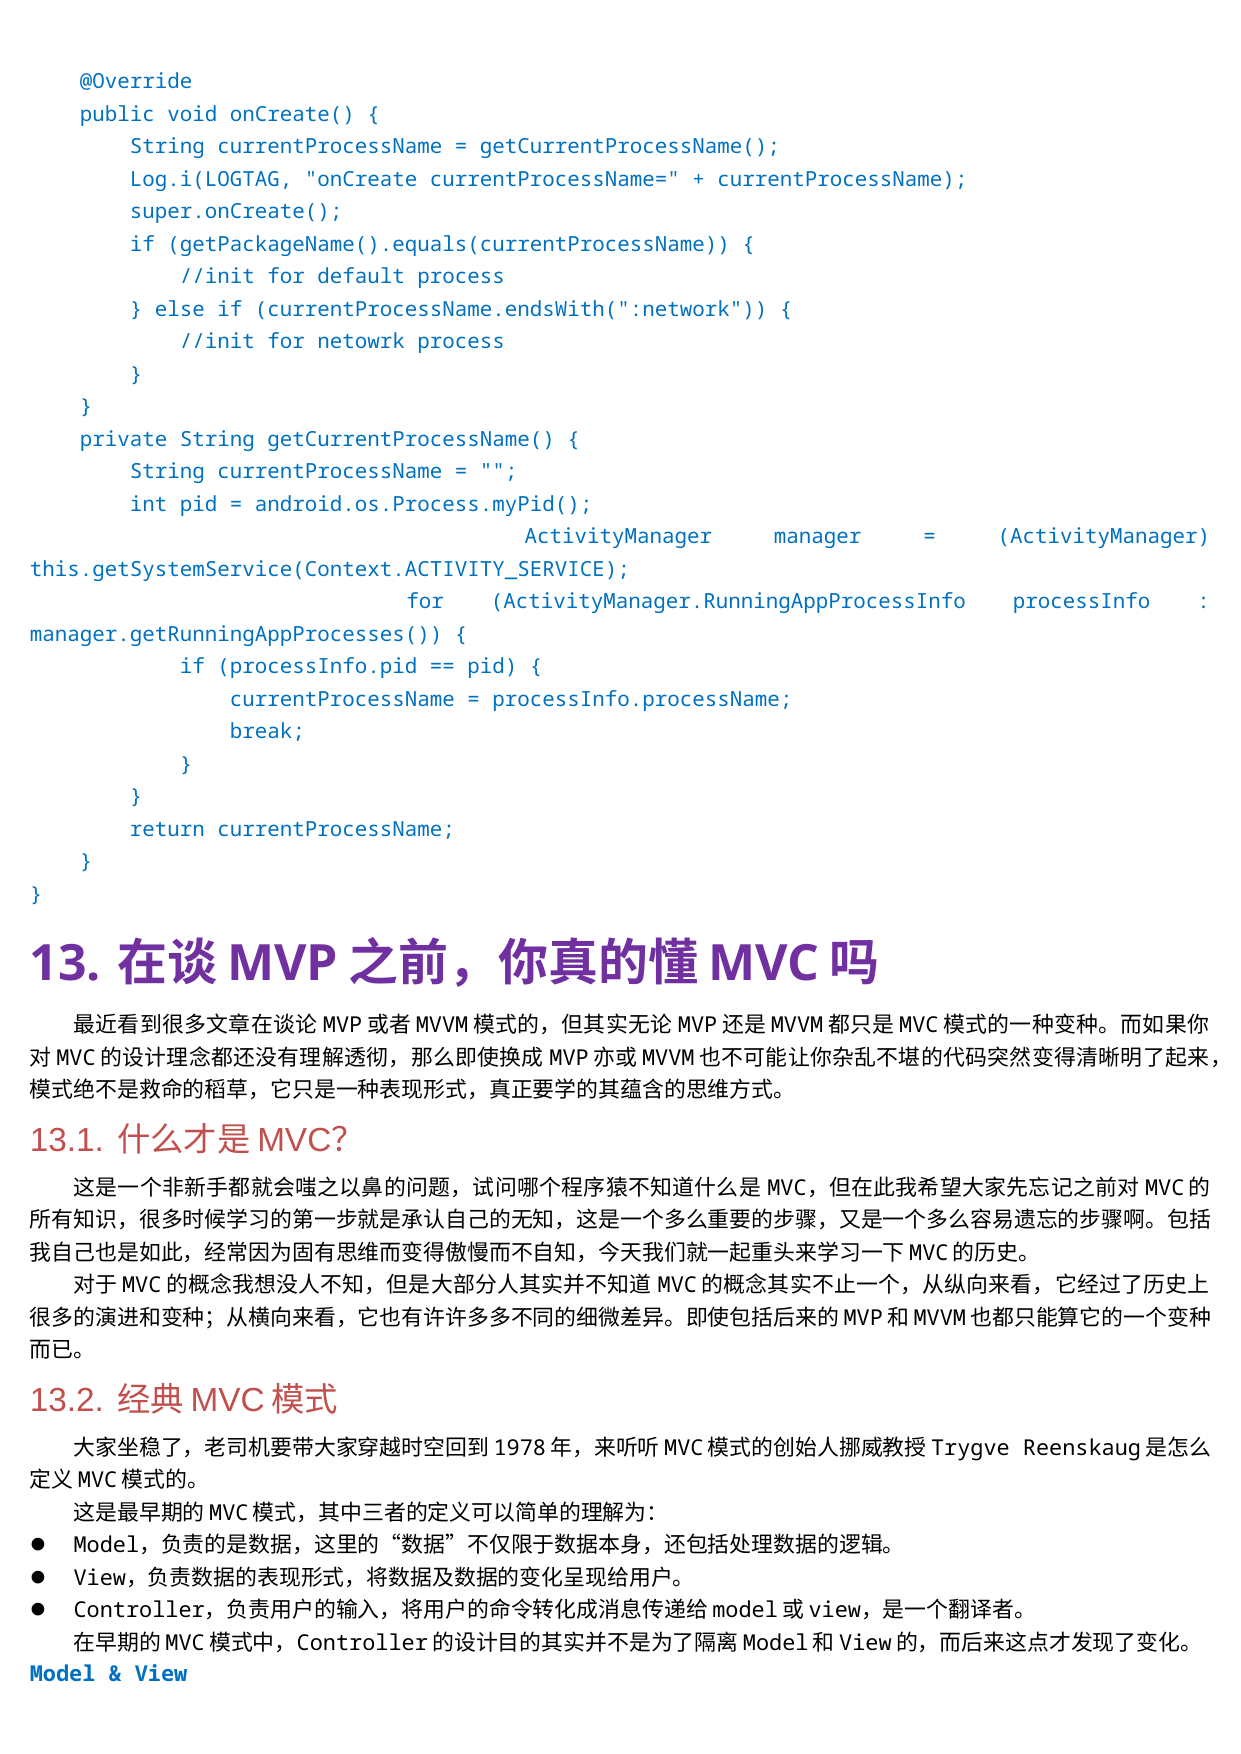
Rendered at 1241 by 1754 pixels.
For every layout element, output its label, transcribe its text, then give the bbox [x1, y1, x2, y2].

text 这是一个非新手都就会嗤之以鼻的问题，试问哪个程序猿不知道什么是MVC，但在此我希望大家先忘记之前对MVC的所有知识，很多时候学习的第一步就是承认自己的无知，这是一个多么重要的步骤，又是一个多么容易遗忘的步骤啊。包括我自己也是如此，经常因为固有思维而变得傲慢而不自知，今天我们就一起重头来学习一下MVC的历史。 [29, 1169, 1211, 1267]
list super.onCreate(); [29, 194, 1211, 227]
list private String getCurrentProcessName() { [29, 422, 1211, 454]
text Model & View [29, 1657, 1211, 1689]
list String currentProcessName = getCurrentProcessName(); [29, 129, 1211, 162]
list break; [29, 714, 1211, 747]
list Controller，负责用户的输入，将用户的命令转化成消息传递给model或view，是一个翻译者。 [29, 1592, 1211, 1624]
list for (ActivityManager.RunningAppProcessInfo processInfo : manager.getRunningAppProcesses()) { [29, 584, 1211, 649]
list //init for netowrk process [29, 324, 1211, 357]
text 这是最早期的MVC模式，其中三者的定义可以简单的理解为： [29, 1494, 1211, 1527]
list } [29, 357, 1211, 389]
list Log.i(LOGTAG, "onCreate currentProcessName=" + currentProcessName); [29, 162, 1211, 194]
subtitle 在谈MVP之前，你真的懂MVC吗 [29, 909, 1211, 1007]
list if (getPackageName().equals(currentProcessName)) { [29, 227, 1211, 259]
list currentProcessName = processInfo.processName; [29, 682, 1211, 714]
list } [29, 747, 1211, 779]
text 在早期的MVC模式中，Controller的设计目的其实并不是为了隔离Model和View的，而后来这点才发现了变化。 [29, 1624, 1211, 1657]
text 最近看到很多文章在谈论MVP或者MVVM模式的，但其实无论MVP还是MVVM都只是MVC模式的一种变种。而如果你对MVC的设计理念都还没有理解透彻，那么即使换成MVP亦或MVVM也不可能让你杂乱不堪的代码突然变得清晰明了起来，模式绝不是救命的稻草，它只是一种表现形式，真正要学的其蕴含的思维方式。 [29, 1007, 1211, 1104]
list } [29, 877, 1211, 909]
subtitle 经典MVC模式 [29, 1364, 1211, 1429]
list View，负责数据的表现形式，将数据及数据的变化呈现给用户。 [29, 1559, 1211, 1592]
list //init for default process [29, 259, 1211, 292]
text 大家坐稳了，老司机要带大家穿越时空回到1978年，来听听MVC模式的创始人挪威教授Trygve Reenskaug是怎么定义MVC模式的。 [29, 1429, 1211, 1494]
list Model，负责的是数据，这里的“数据”不仅限于数据本身，还包括处理数据的逻辑。 [29, 1527, 1211, 1559]
list } [29, 779, 1211, 812]
list ActivityManager manager = (ActivityManager) this.getSystemService(Context.ACTIVITY_SERVICE); [29, 519, 1211, 584]
text 对于MVC的概念我想没人不知，但是大部分人其实并不知道MVC的概念其实不止一个，从纵向来看，它经过了历史上很多的演进和变种；从横向来看，它也有许许多多不同的细微差异。即使包括后来的MVP和MVVM也都只能算它的一个变种而已。 [29, 1267, 1211, 1364]
list return currentProcessName; [29, 812, 1211, 844]
subtitle 什么才是MVC？ [29, 1104, 1211, 1169]
list @Override [29, 64, 1211, 97]
list } [29, 389, 1211, 422]
list } [29, 844, 1211, 877]
list int pid = android.os.Process.myPid(); [29, 487, 1211, 519]
list String currentProcessName = ""; [29, 454, 1211, 487]
list } else if (currentProcessName.endsWith(":network")) { [29, 292, 1211, 324]
list public void onCreate() { [29, 97, 1211, 129]
list if (processInfo.pid == pid) { [29, 649, 1211, 682]
